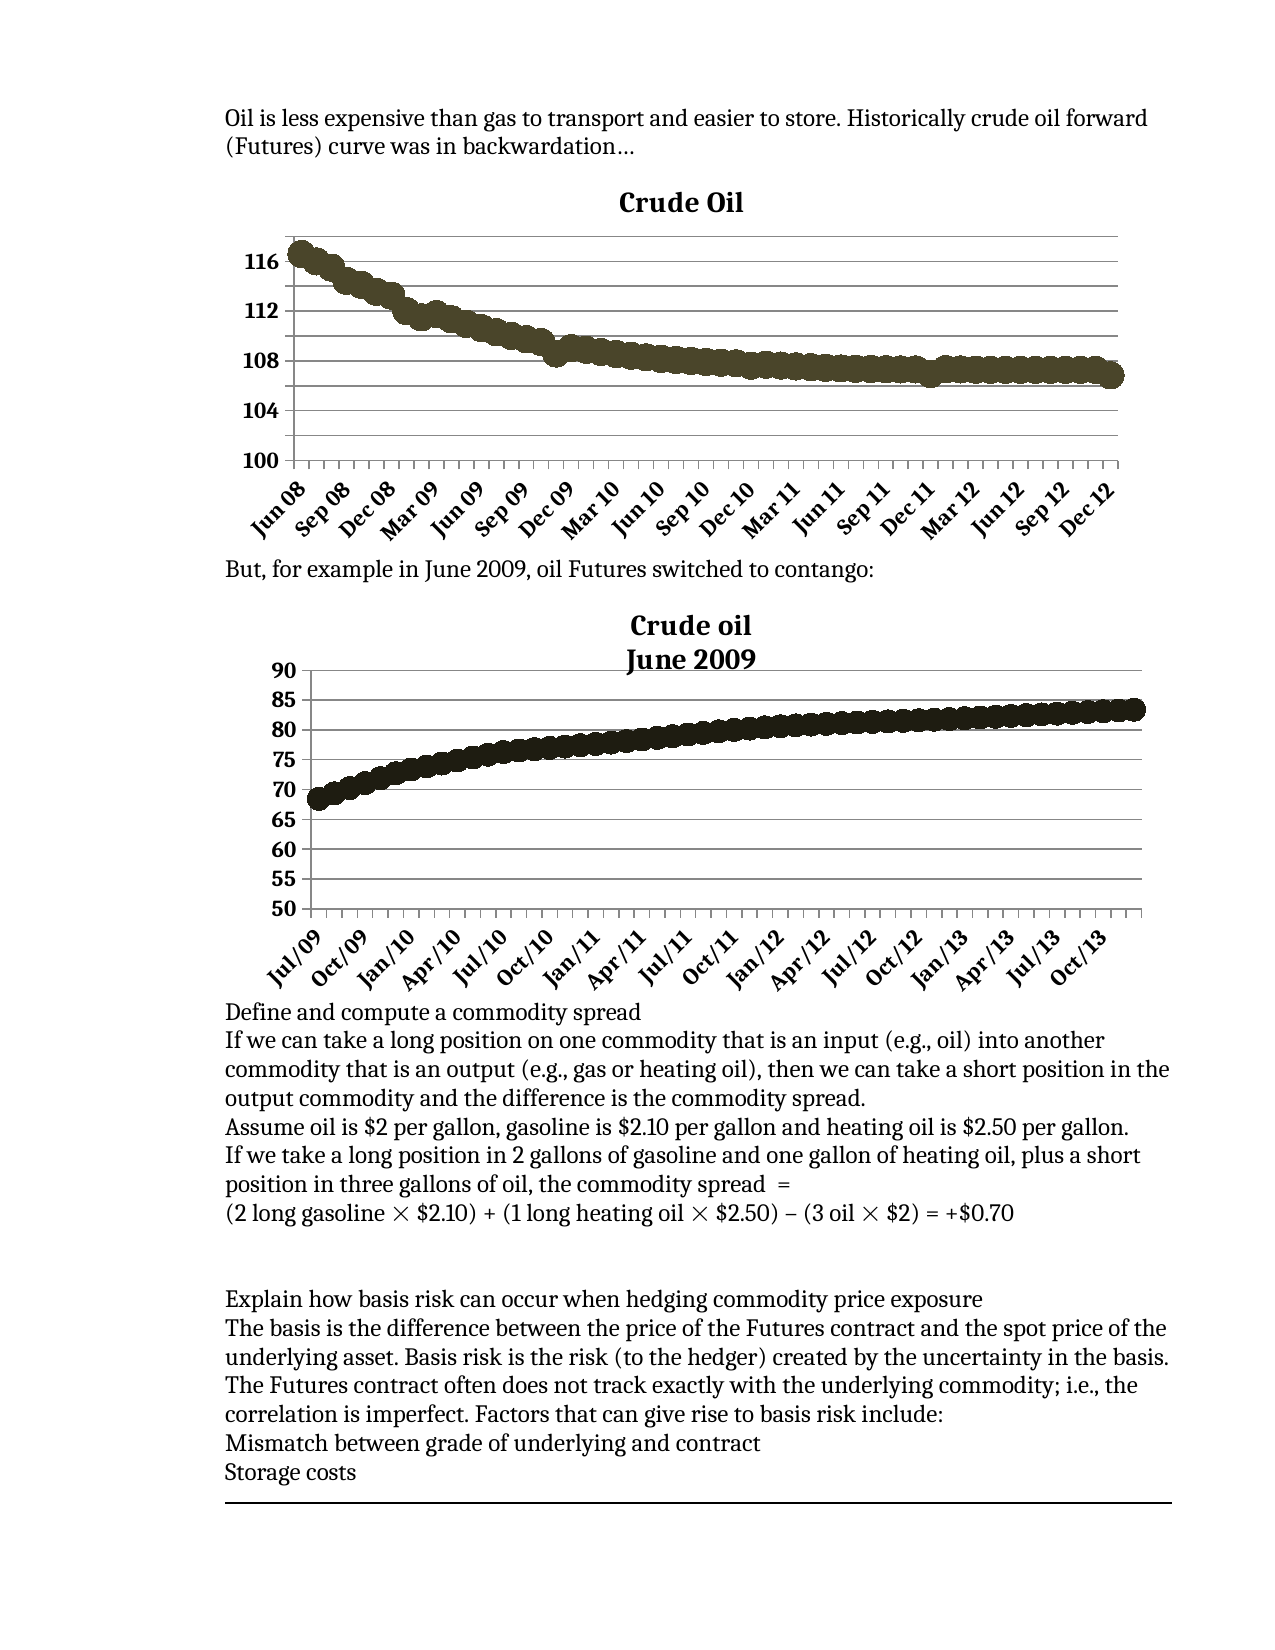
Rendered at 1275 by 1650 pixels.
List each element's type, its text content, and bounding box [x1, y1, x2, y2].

text Mismatch between grade of underlying and contract [225, 1429, 1172, 1457]
text The Futures contract often does not track exactly with the underlying commodity; i.e., the correlation is imperfect. Factors that can give rise to basis risk include: [225, 1371, 1172, 1429]
text Explain how basis risk can occur when hedging commodity price exposure [225, 1285, 1172, 1314]
text If we take a long position in 2 gallons of gasoline and one gallon of heating oil, plus a short position in three gallons of oil, the commodity spread = (2 long gasoline $2.10) + (1 long heating oil $2.50) – (3 oil $2) = +$0.70 [225, 1141, 1172, 1256]
text Define and compute a commodity spread [225, 997, 1172, 1026]
text Oil is less expensive than gas to transport and easier to store. Historically crude oil forward (Futures) curve was in backwardation… [225, 103, 1172, 161]
text If we can take a long position on one commodity that is an input (e.g., oil) into another commodity that is an output (e.g., gas or heating oil), then we can take a short position in the output commodity and the difference is the commodity spread. [225, 1026, 1172, 1112]
text Assume oil is $2 per gallon, gasoline is $2.10 per gallon and heating oil is $2.50 per gallon. [225, 1112, 1172, 1141]
text But, for example in June 2009, oil Futures switched to contango: [225, 555, 1172, 584]
text Storage costs [225, 1457, 1172, 1486]
text The basis is the difference between the price of the Futures contract and the spot price of the underlying asset. Basis risk is the risk (to the hedger) created by the uncertainty in the basis. [225, 1314, 1172, 1371]
